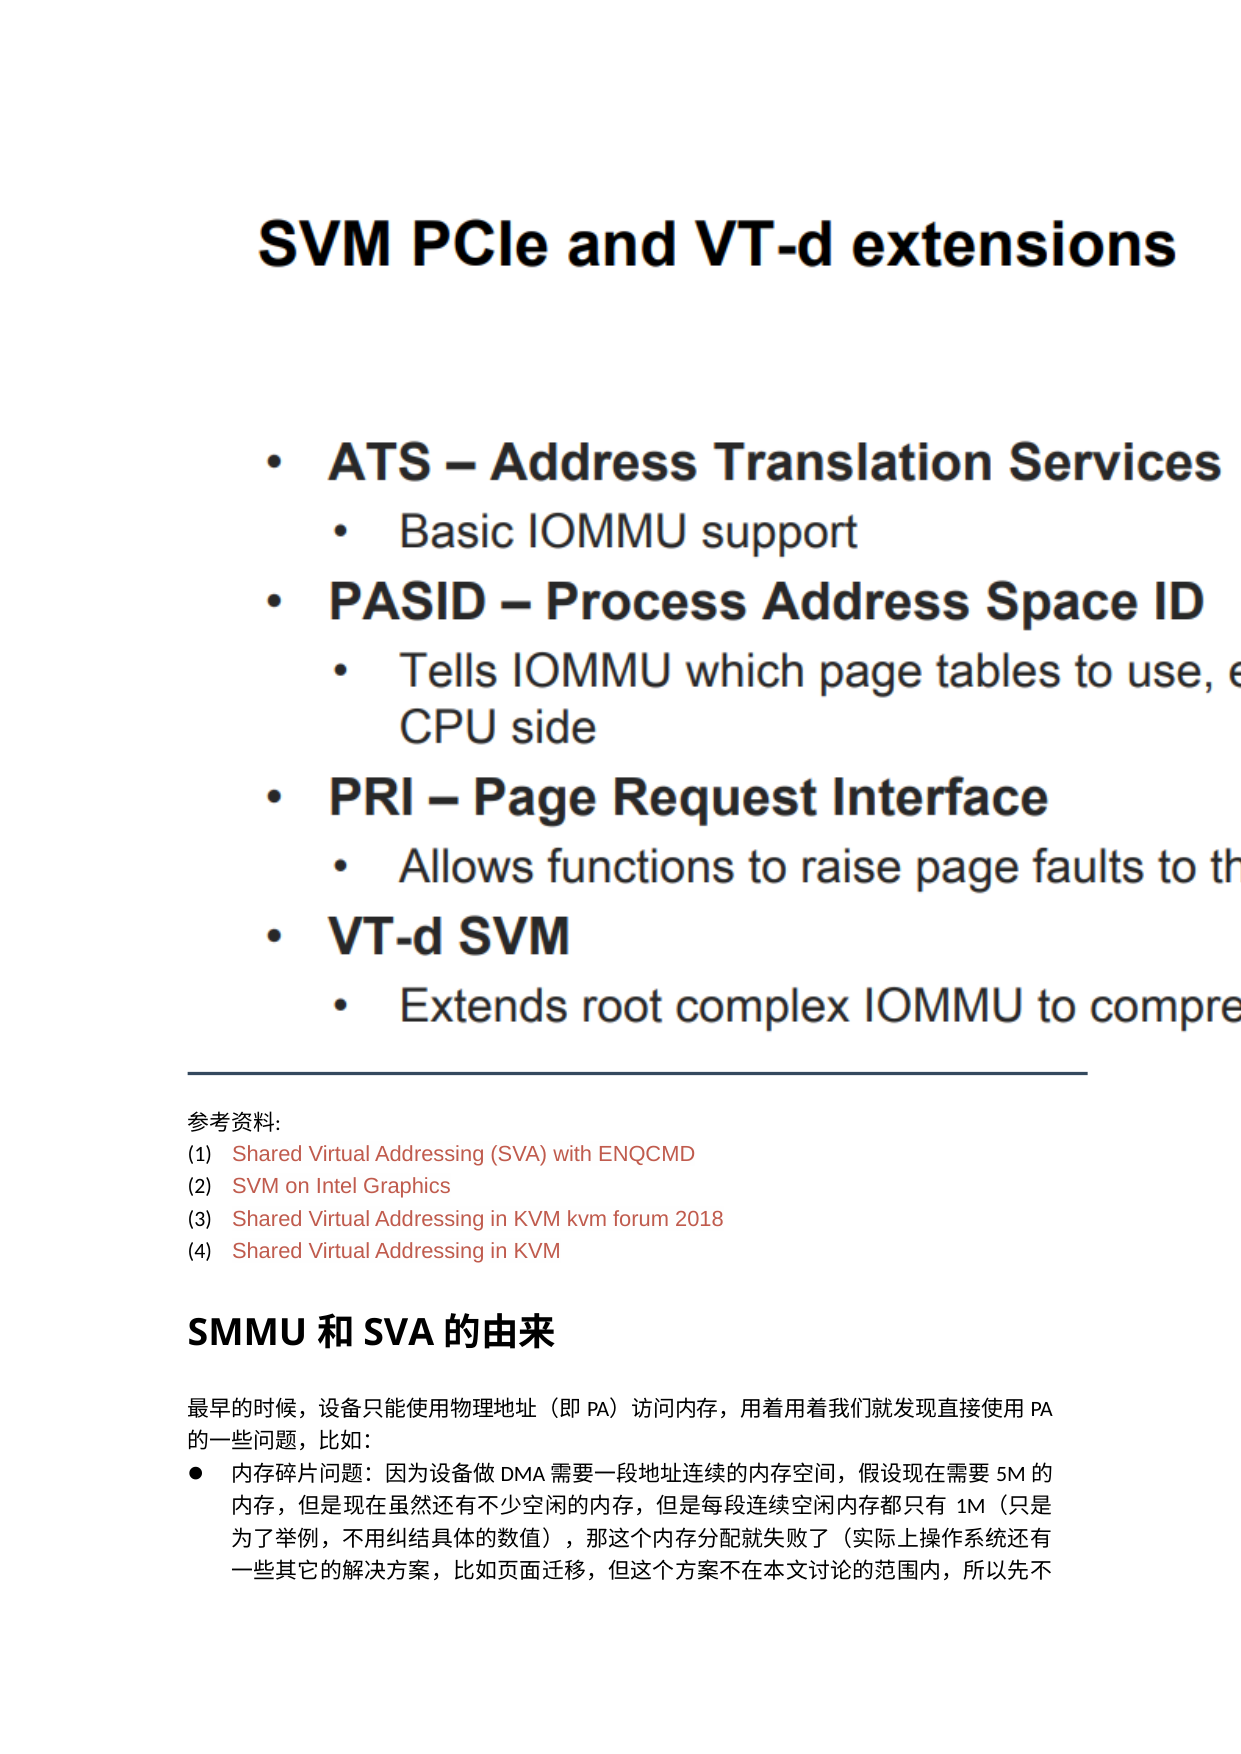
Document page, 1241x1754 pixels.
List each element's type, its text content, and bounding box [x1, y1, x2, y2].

text 最早的时候，设备只能使用物理地址（即 PA）访问内存，用着用着我们就发现直接使用 PA 的一些问题，比如： [187, 1390, 1053, 1455]
list Shared Virtual Addressing in KVM kvm forum 2018 [187, 1202, 1053, 1234]
list SVM on Intel Graphics [187, 1169, 1053, 1202]
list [187, 1455, 1053, 1585]
picture [187, 162, 1241, 1050]
subtitle SMMU 和 SVA 的由来 [187, 1296, 1053, 1361]
list Shared Virtual Addressing (SVA) with ENQCMD [187, 1137, 1053, 1169]
text 参考资料: [187, 1104, 1053, 1137]
list Shared Virtual Addressing in KVM [187, 1234, 1053, 1267]
